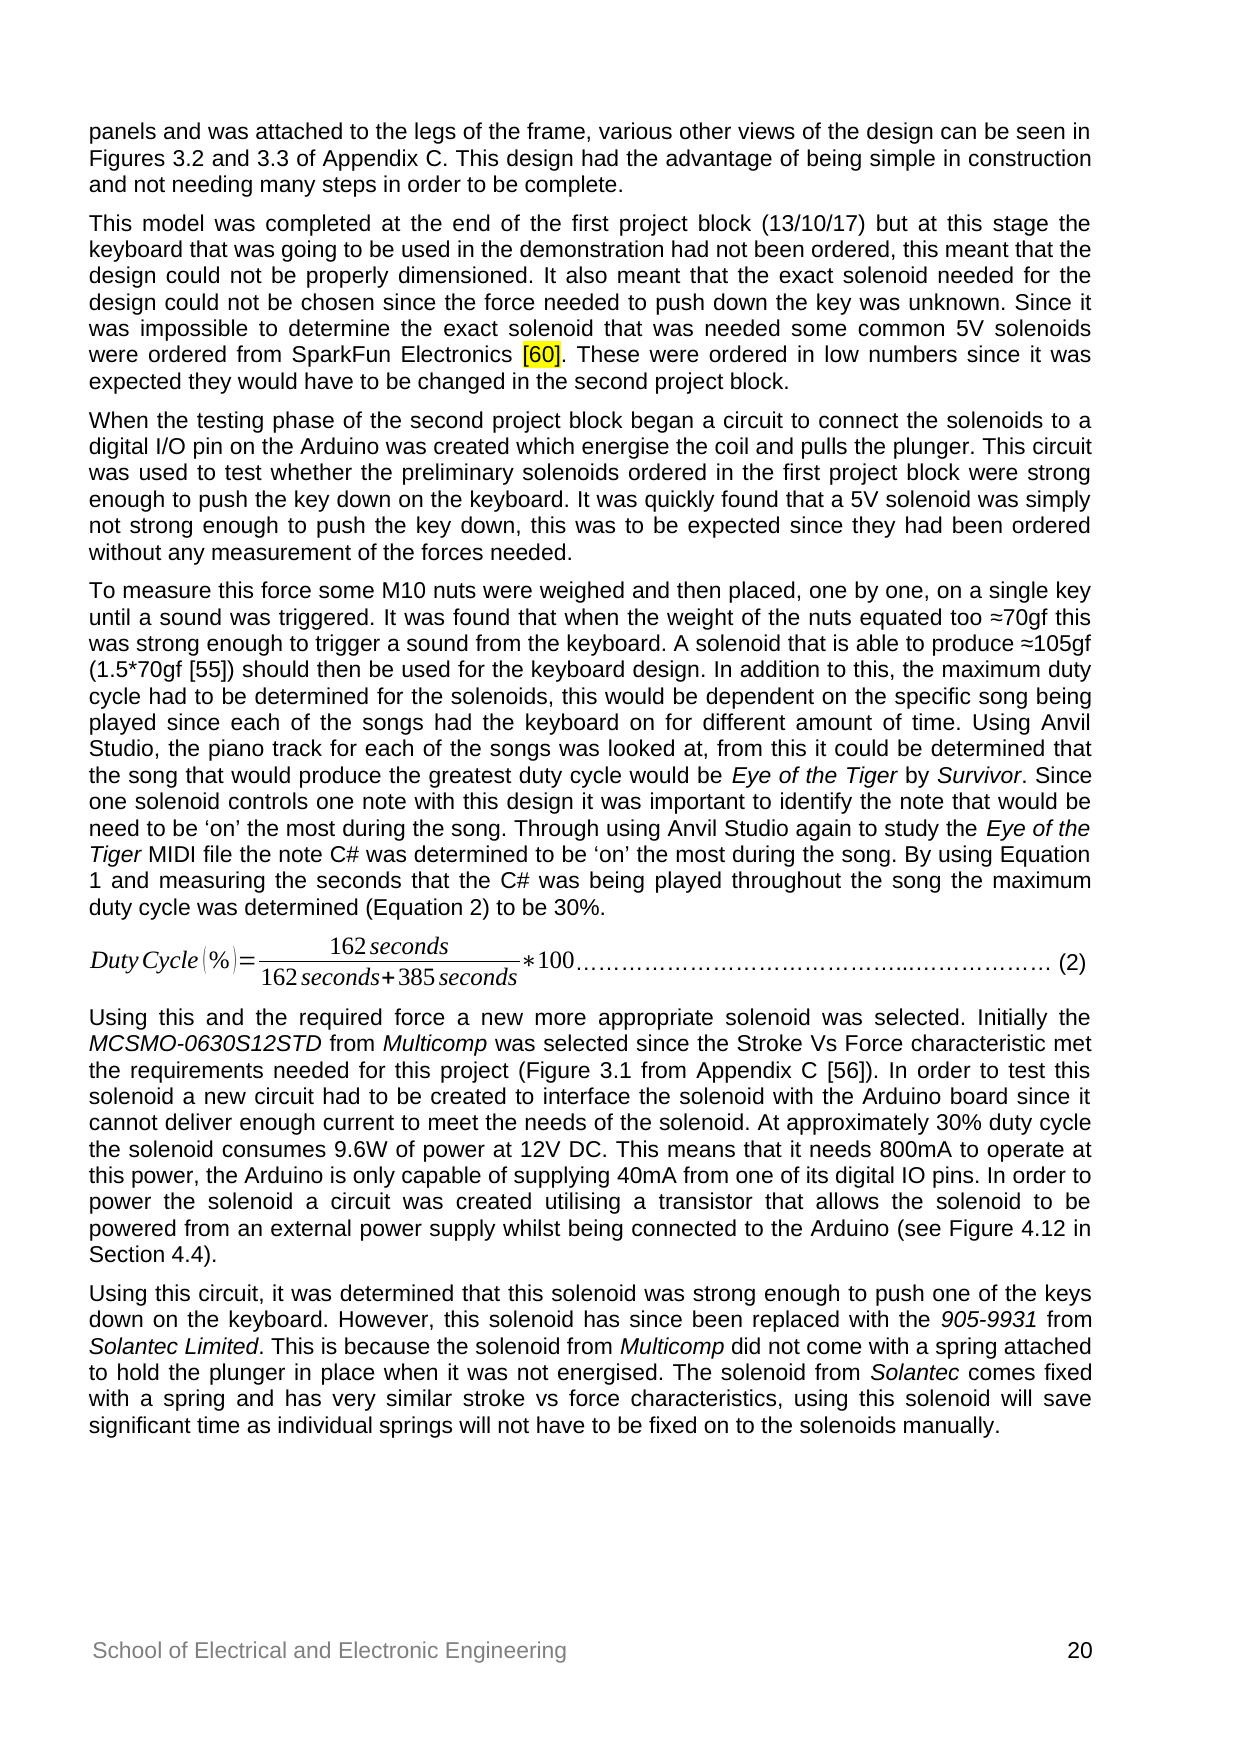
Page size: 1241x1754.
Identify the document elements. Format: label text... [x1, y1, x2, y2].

text Using this circuit, it was determined that this solenoid was strong enough to push one of the keys down on the keyboard. However, this solenoid has since been replaced with the 905-9931 from Solantec Limited. This is because the solenoid from Multicomp did not come with a spring attached to hold the plunger in place when it was not energised. The solenoid from Solantec comes fixed with a spring and has very similar stroke vs force characteristics, using this solenoid will save significant time as individual springs will not have to be fixed on to the solenoids manually. [89, 1280, 1092, 1438]
text ……………………………………...……………… (2) [89, 932, 1092, 991]
text To measure this force some M10 nuts were weighed and then placed, one by one, on a single key until a sound was triggered. It was found that when the weight of the nuts equated too ≈70gf this was strong enough to trigger a sound from the keyboard. A solenoid that is able to produce ≈105gf (1.5*70gf [55]) should then be used for the keyboard design. In addition to this, the maximum duty cycle had to be determined for the solenoids, this would be dependent on the specific song being played since each of the songs had the keyboard on for different amount of time. Using Anvil Studio, the piano track for each of the songs was looked at, from this it could be determined that the song that would produce the greatest duty cycle would be Eye of the Tiger by Survivor. Since one solenoid controls one note with this design it was important to identify the note that would be need to be ‘on’ the most during the song. Through using Anvil Studio again to study the Eye of the Tiger MIDI file the note C# was determined to be ‘on’ the most during the song. By using Equation 1 and measuring the seconds that the C# was being played throughout the song the maximum duty cycle was determined (Equation 2) to be 30%. [89, 577, 1092, 920]
text When the testing phase of the second project block began a circuit to connect the solenoids to a digital I/O pin on the Arduino was created which energise the coil and pulls the plunger. This circuit was used to test whether the preliminary solenoids ordered in the first project block were strong enough to push the key down on the keyboard. It was quickly found that a 5V solenoid was simply not strong enough to push the key down, this was to be expected since they had been ordered without any measurement of the forces needed. [89, 407, 1092, 565]
text This model was completed at the end of the first project block (13/10/17) but at this stage the keyboard that was going to be used in the demonstration had not been ordered, this meant that the design could not be properly dimensioned. It also meant that the exact solenoid needed for the design could not be chosen since the force needed to push down the key was unknown. Since it was impossible to determine the exact solenoid that was needed some common 5V solenoids were ordered from SparkFun Electronics [60]. These were ordered in low numbers since it was expected they would have to be changed in the second project block. [89, 210, 1092, 394]
text Using this and the required force a new more appropriate solenoid was selected. Initially the MCSMO-0630S12STD from Multicomp was selected since the Stroke Vs Force characteristic met the requirements needed for this project (Figure 3.1 from Appendix C [56]). In order to test this solenoid a new circuit had to be created to interface the solenoid with the Arduino board since it cannot deliver enough current to meet the needs of the solenoid. At approximately 30% duty cycle the solenoid consumes 9.6W of power at 12V DC. This means that it needs 800mA to operate at this power, the Arduino is only capable of supplying 40mA from one of its digital IO pins. In order to power the solenoid a circuit was created utilising a transistor that allows the solenoid to be powered from an external power supply whilst being connected to the Arduino (see Figure 4.12 in Section 4.4). [89, 1004, 1092, 1267]
